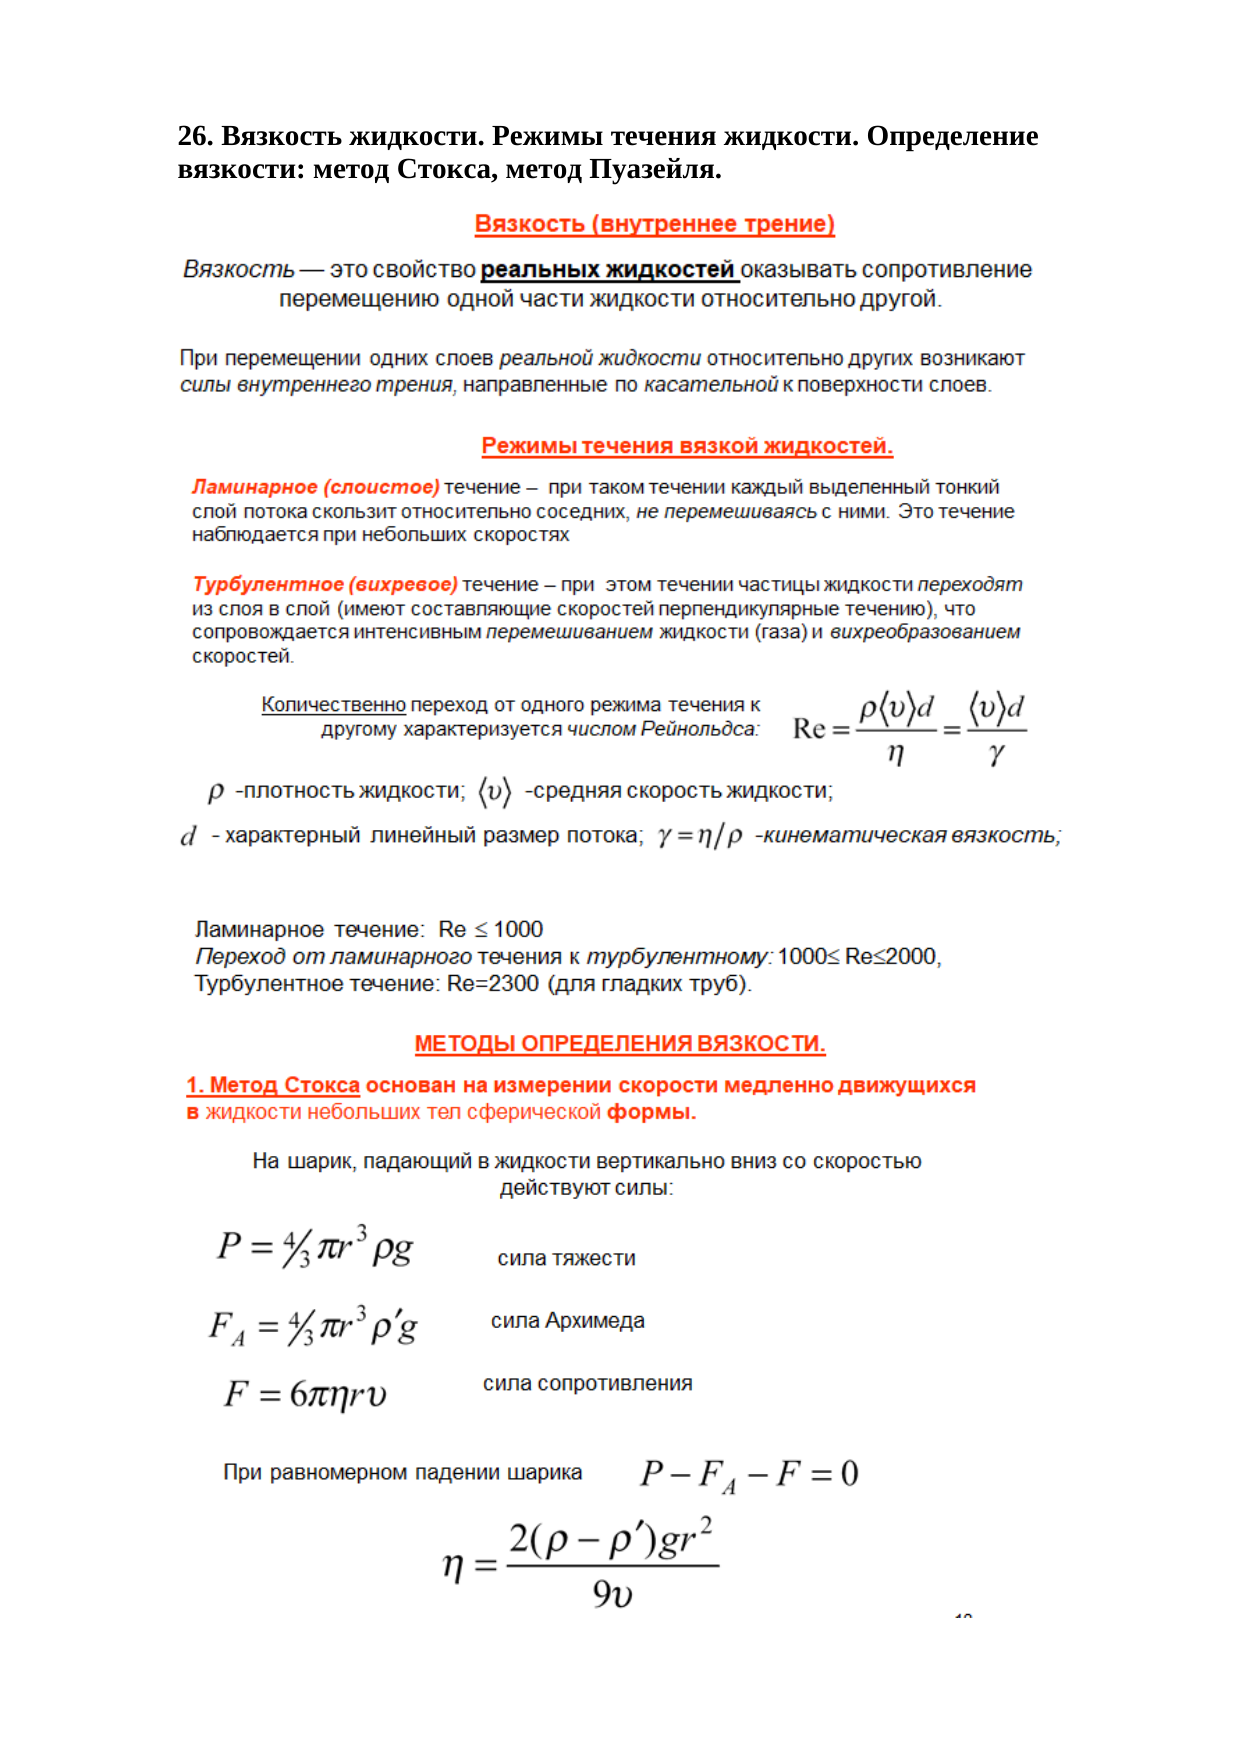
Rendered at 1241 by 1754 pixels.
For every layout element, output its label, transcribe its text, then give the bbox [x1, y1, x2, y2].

text 26. Вязкость жидкости. Режимы течения жидкости. Определение вязкости: метод Стокса, метод Пуазейля. [177, 118, 1152, 185]
picture [177, 429, 1068, 1002]
picture [177, 1026, 985, 1618]
picture [177, 210, 1040, 405]
